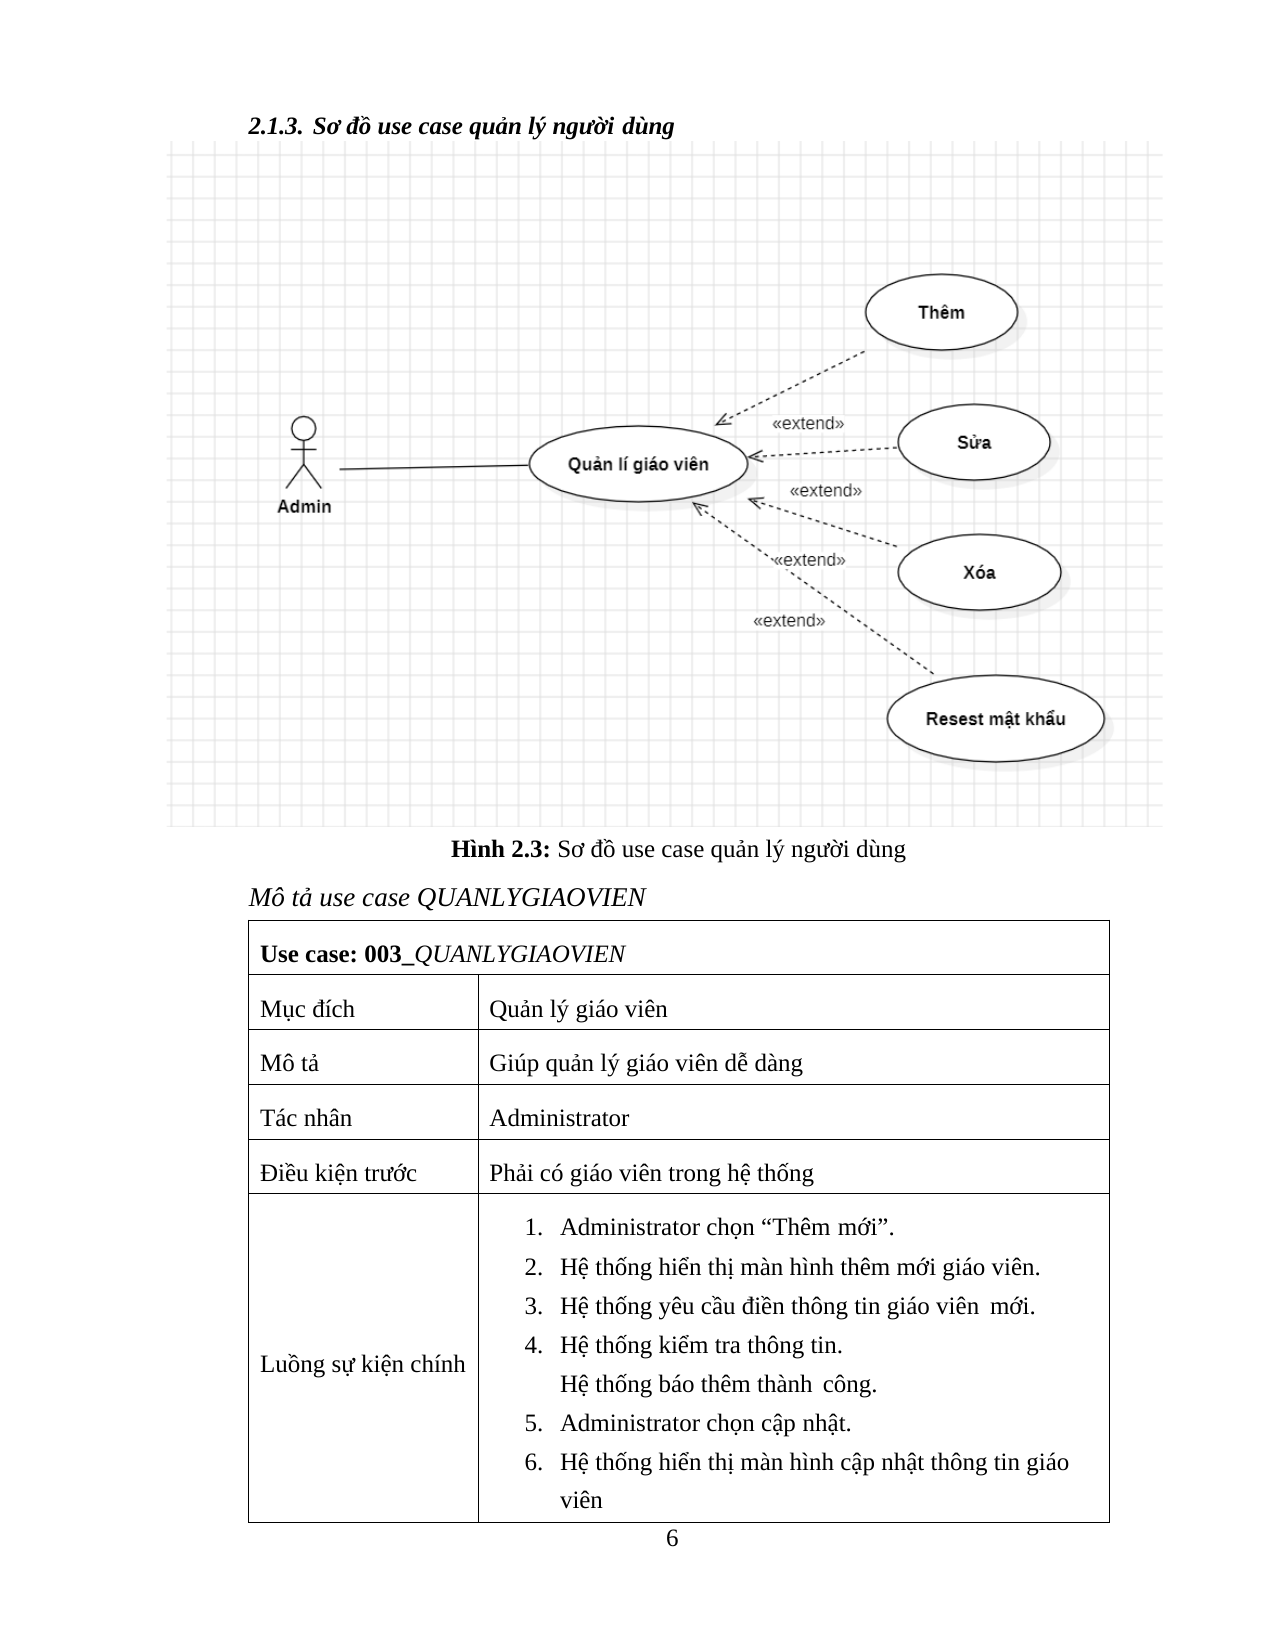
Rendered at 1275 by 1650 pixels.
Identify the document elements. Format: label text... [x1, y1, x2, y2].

table_cell Administrator chọn “Thêm mới”. Hệ thống hiển thị màn hình thêm mới giáo viên. Hệ thống yêu cầu điền thông tin giáo viên mới. Hệ thống kiểm tra thông tin. Hệ thống báo thêm thành công. Administrator chọn cập nhật. Hệ thống hiển thị màn hình cập nhật thông tin giáo viên [479, 1194, 1109, 1522]
table_cell Điều kiện trước [249, 1140, 478, 1193]
table_cell Quản lý giáo viên [479, 975, 1109, 1029]
text Hình 2.3: Sơ đồ use case quản lý người dùng [290, 834, 1067, 862]
table_cell Tác nhân [249, 1085, 478, 1138]
table_cell Luồng sự kiện chính [249, 1194, 478, 1522]
table_cell Mô tả [249, 1030, 478, 1083]
subtitle Sơ đồ use case quản lý người dùng [248, 111, 1162, 140]
table_cell Administrator [479, 1085, 1109, 1138]
text Mô tả use case QUANLYGIAOVIEN [248, 881, 1162, 912]
table_cell Giúp quản lý giáo viên dễ dàng [479, 1030, 1109, 1083]
table_cell Phải có giáo viên trong hệ thống [479, 1140, 1109, 1193]
table_cell Mục đích [249, 975, 478, 1029]
picture [166, 141, 1163, 827]
table_header Use case: 003_QUANLYGIAOVIEN [249, 921, 1109, 974]
